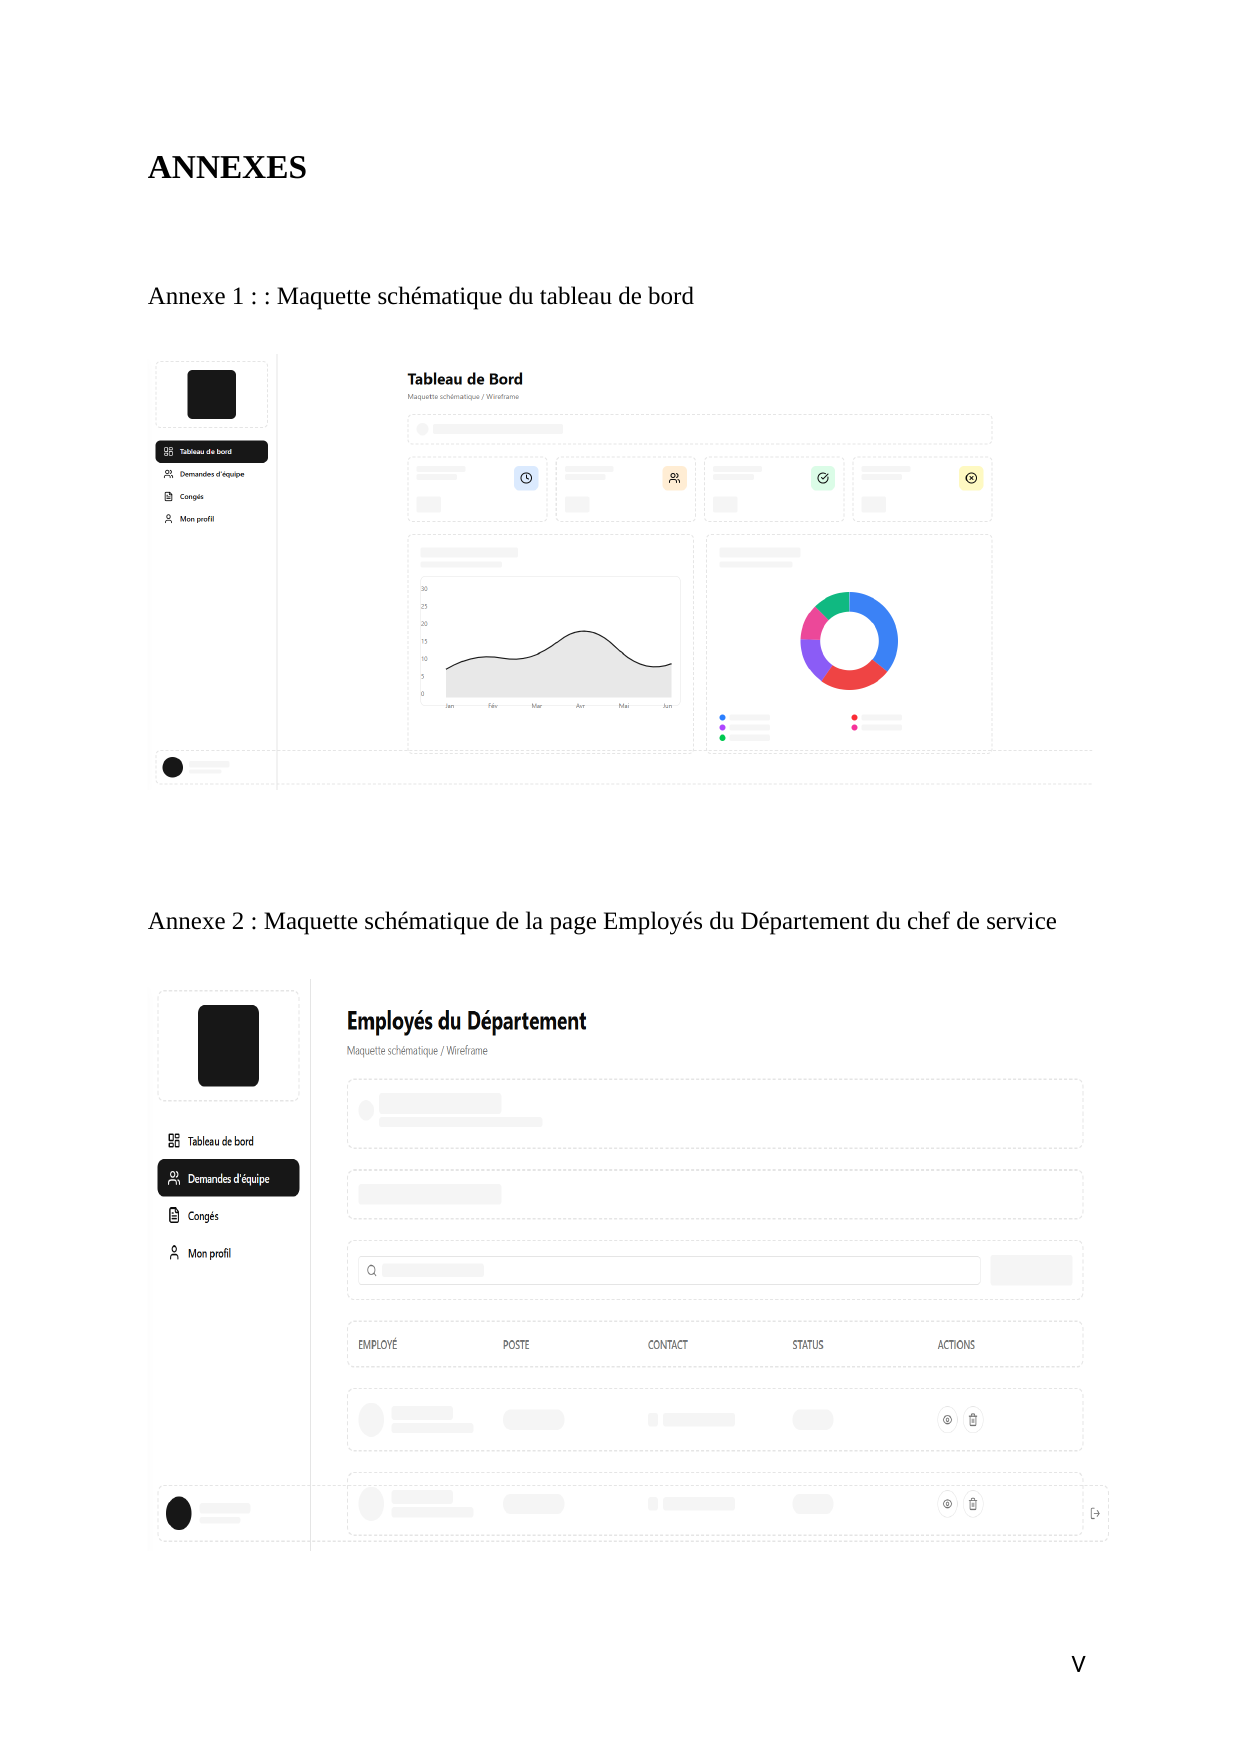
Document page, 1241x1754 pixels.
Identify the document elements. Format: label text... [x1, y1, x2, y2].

text Annexe 1 : : Maquette schématique du tableau de bord [148, 281, 1093, 310]
picture [147, 354, 1093, 790]
text Annexe 2 : Maquette schématique de la page Employés du Département du chef de service [148, 906, 1093, 935]
picture [147, 979, 1115, 1551]
subtitle ANNEXES [148, 148, 1093, 186]
